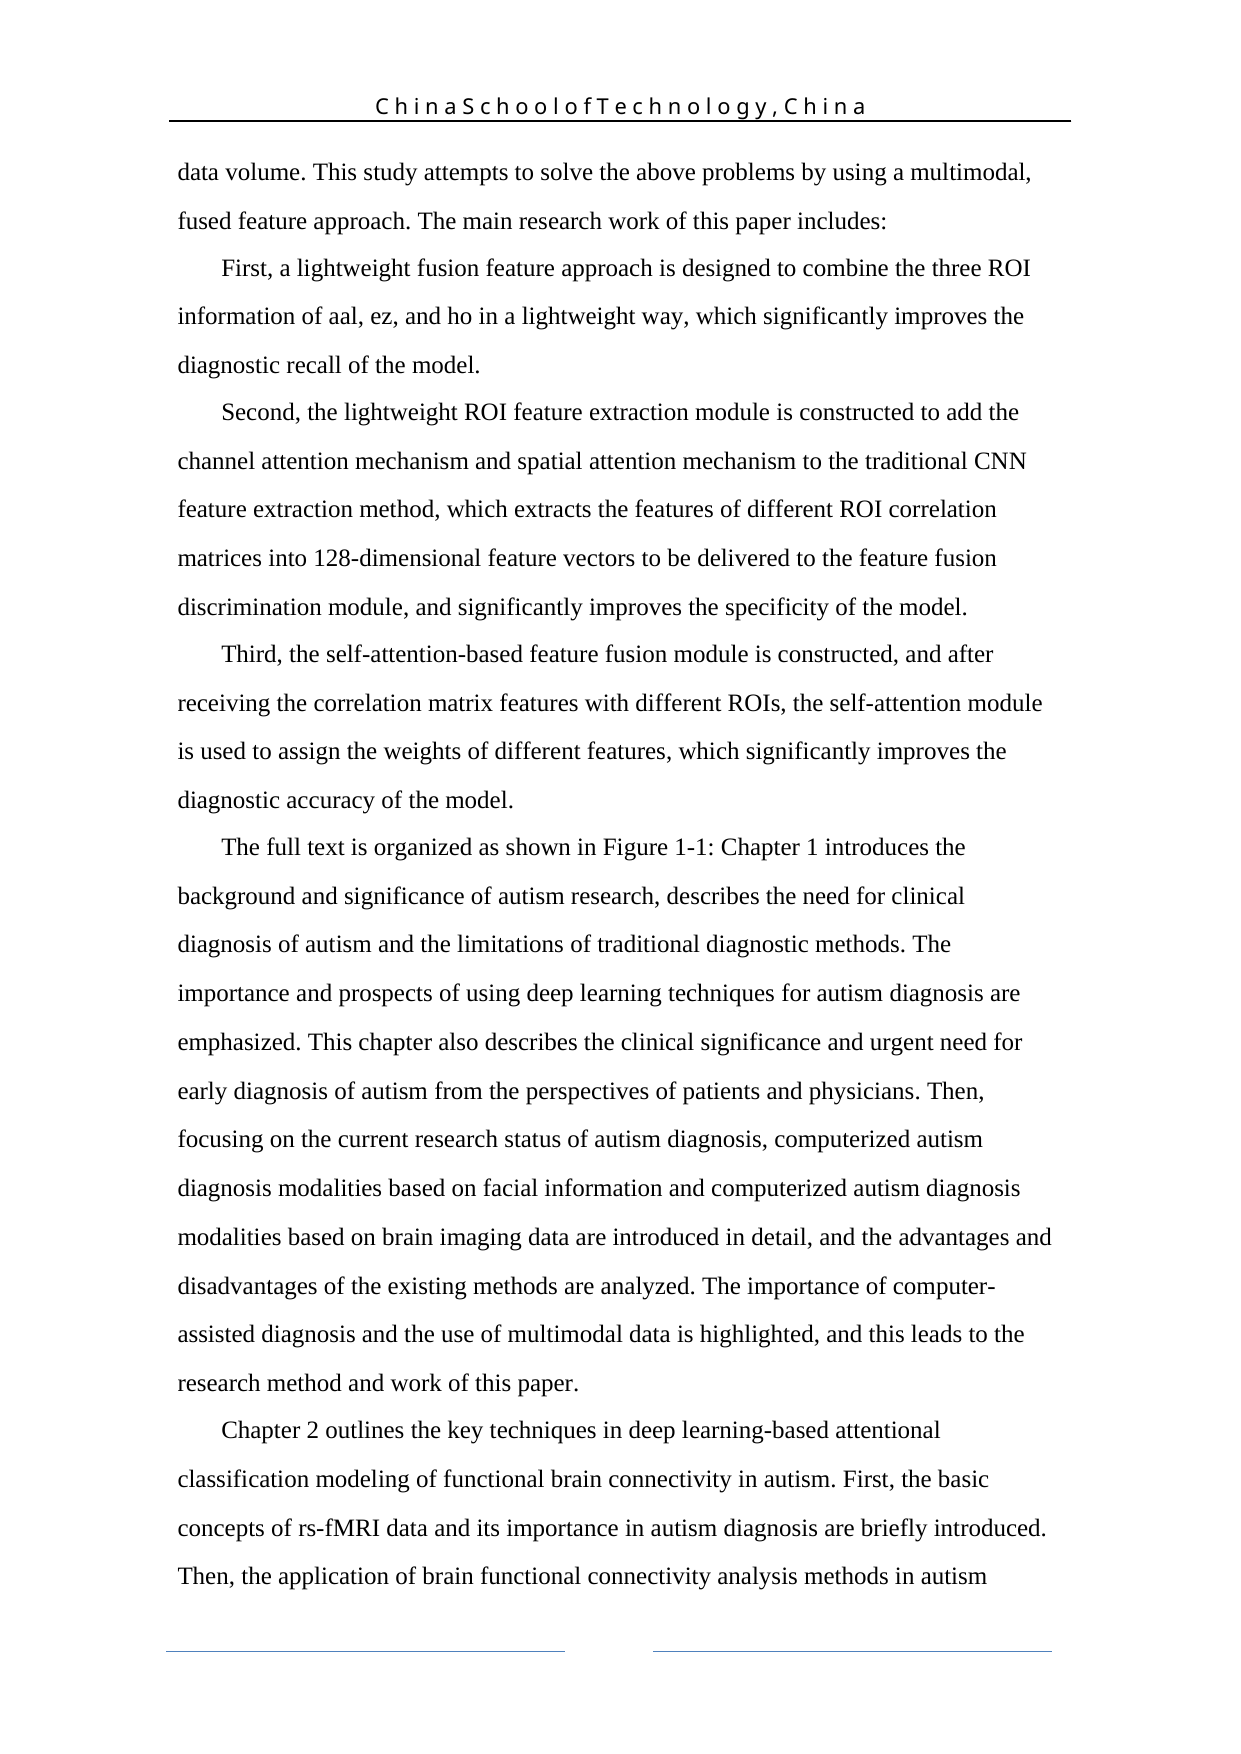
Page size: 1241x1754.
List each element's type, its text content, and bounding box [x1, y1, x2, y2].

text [177, 1413, 1063, 1592]
text First, a lightweight fusion feature approach is designed to combine the three ROI information of aal, ez, and ho in a lightweight way, which significantly improves the diagnostic recall of the model. [177, 251, 1063, 381]
text Third, the self-attention-based feature fusion module is constructed, and after receiving the correlation matrix features with different ROIs, the self-attention module is used to assign the weights of different features, which significantly improves the diagnostic accuracy of the model. [177, 637, 1063, 816]
text The full text is organized as shown in Figure 1-1: Chapter 1 introduces the background and significance of autism research, describes the need for clinical diagnosis of autism and the limitations of traditional diagnostic methods. The importance and prospects of using deep learning techniques for autism diagnosis are emphasized. This chapter also describes the clinical significance and urgent need for early diagnosis of autism from the perspectives of patients and physicians. Then, focusing on the current research status of autism diagnosis, computerized autism diagnosis modalities based on facial information and computerized autism diagnosis modalities based on brain imaging data are introduced in detail, and the advantages and disadvantages of the existing methods are analyzed. The importance of computer-assisted diagnosis and the use of multimodal data is highlighted, and this leads to the research method and work of this paper. [177, 830, 1063, 1399]
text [177, 155, 1063, 236]
text Second, the lightweight ROI feature extraction module is constructed to add the channel attention mechanism and spatial attention mechanism to the traditional CNN feature extraction method, which extracts the features of different ROI correlation matrices into 128-dimensional feature vectors to be delivered to the feature fusion discrimination module, and significantly improves the specificity of the model. [177, 395, 1063, 623]
